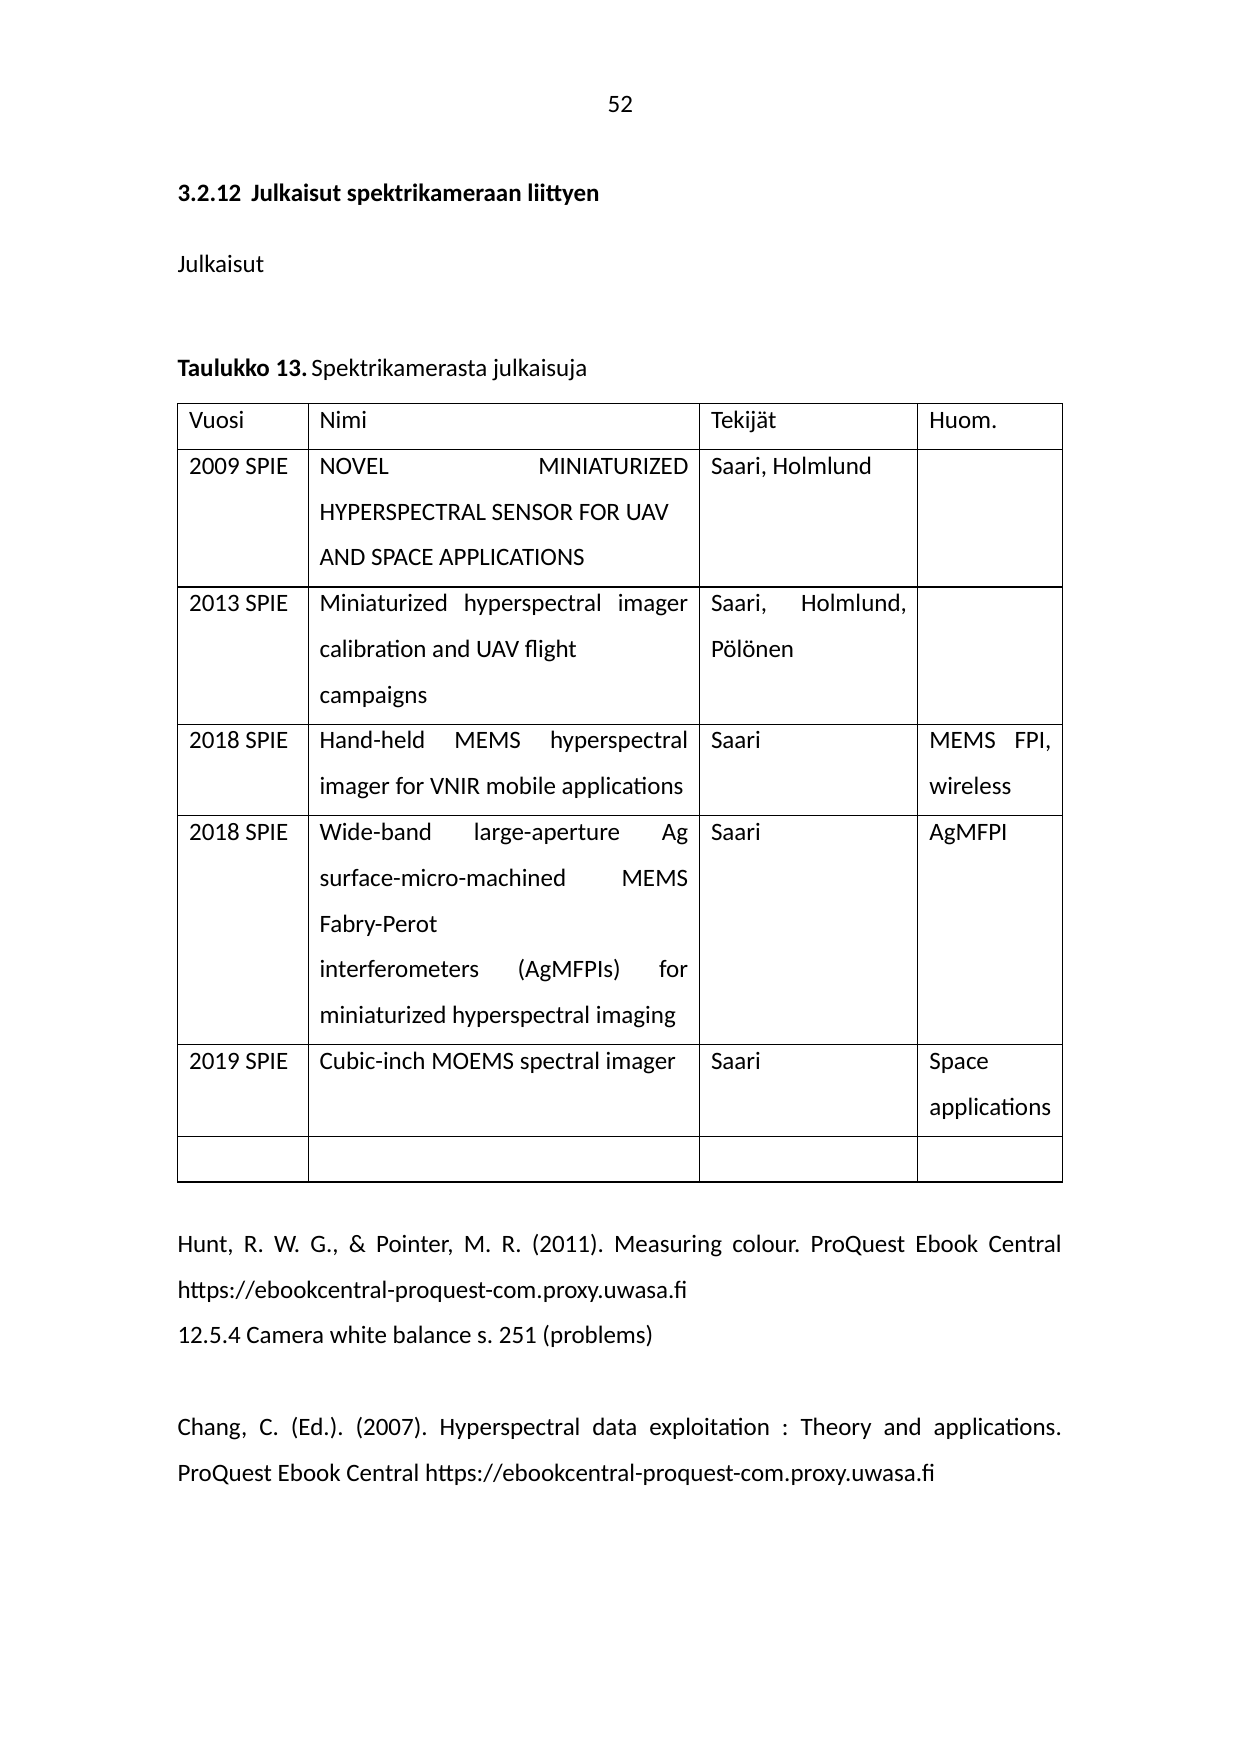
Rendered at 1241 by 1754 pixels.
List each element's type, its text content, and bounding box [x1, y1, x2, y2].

table_cell [918, 450, 1062, 586]
text Chang, C. (Ed.). (2007). Hyperspectral data exploitation : Theory and applications. ProQuest Ebook Central https://ebookcentral-proquest-com.proxy.uwasa.fi [177, 1411, 1063, 1487]
table_cell MEMS FPI, wireless [918, 725, 1062, 815]
table_cell [918, 588, 1062, 724]
table_cell Saari [700, 816, 917, 1044]
table_header Huom. [918, 404, 1062, 449]
table_cell AgMFPI [918, 816, 1062, 1044]
table_cell 2019 SPIE [178, 1045, 308, 1136]
table_header Nimi [309, 404, 699, 449]
table_cell Saari [700, 1045, 917, 1136]
text 12.5.4 Camera white balance s. 251 (problems) [177, 1319, 1063, 1350]
table_cell Saari [700, 725, 917, 815]
table_header Tekijät [700, 404, 917, 449]
table_cell Cubic-inch MOEMS spectral imager [309, 1045, 699, 1136]
table_cell Space applications [918, 1045, 1062, 1136]
table_cell Saari, Holmlund [700, 450, 917, 586]
text Hunt, R. W. G., & Pointer, M. R. (2011). Measuring colour. ProQuest Ebook Central https://ebookcentral-proquest-com.proxy.uwasa.fi [177, 1228, 1063, 1304]
table_cell 2018 SPIE [178, 725, 308, 815]
table_cell [309, 1137, 699, 1181]
table_cell NOVEL MINIATURIZED HYPERSPECTRAL SENSOR FOR UAV AND SPACE APPLICATIONS [309, 450, 699, 586]
table_cell Miniaturized hyperspectral imager calibration and UAV flight campaigns [309, 588, 699, 724]
text Julkaisut [177, 248, 1063, 278]
table_cell [178, 1137, 308, 1181]
table_cell 2013 SPIE [178, 588, 308, 724]
table_cell Wide-band large-aperture Ag surface-micro-machined MEMS Fabry-Perot interferometers (AgMFPIs) for miniaturized hyperspectral imaging [309, 816, 699, 1044]
table_cell Hand-held MEMS hyperspectral imager for VNIR mobile applications [309, 725, 699, 815]
text Taulukko 13. Spektrikamerasta julkaisuja [177, 352, 1063, 382]
table_cell [700, 1137, 917, 1181]
table_header Vuosi [178, 404, 308, 449]
table_cell 2018 SPIE [178, 816, 308, 1044]
table_cell [918, 1137, 1062, 1181]
subtitle Julkaisut spektrikameraan liittyen [177, 177, 1063, 208]
table_cell Saari, Holmlund, Pölönen [700, 588, 917, 724]
table_cell 2009 SPIE [178, 450, 308, 586]
